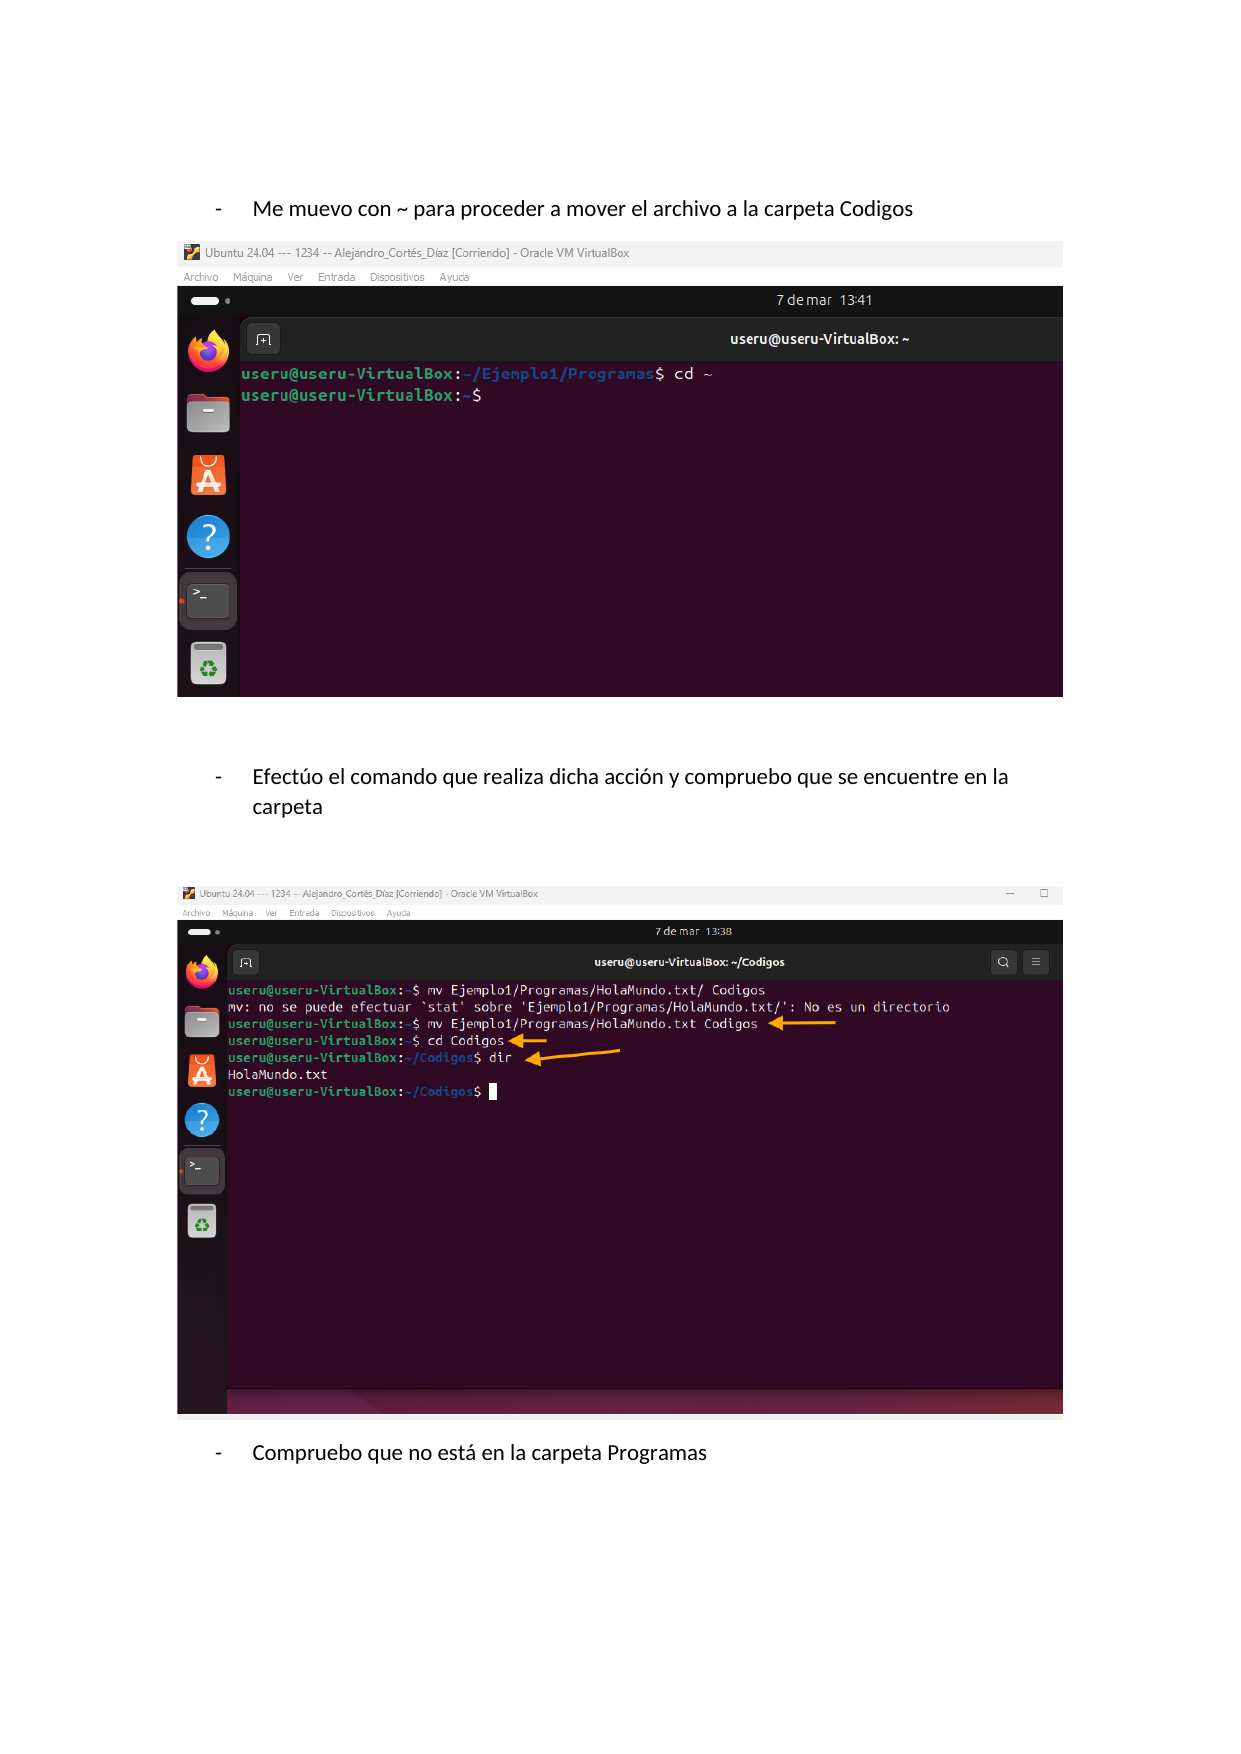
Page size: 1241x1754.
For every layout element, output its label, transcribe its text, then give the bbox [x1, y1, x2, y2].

list Compruebo que no está en la carpeta Programas [215, 1438, 1063, 1467]
picture [177, 241, 1063, 697]
list Me muevo con ~ para proceder a mover el archivo a la carpeta Codigos [215, 194, 1063, 222]
list Efectúo el comando que realiza dicha acción y compruebo que se encuentre en la carpeta [215, 762, 1063, 820]
picture [177, 886, 1063, 1420]
